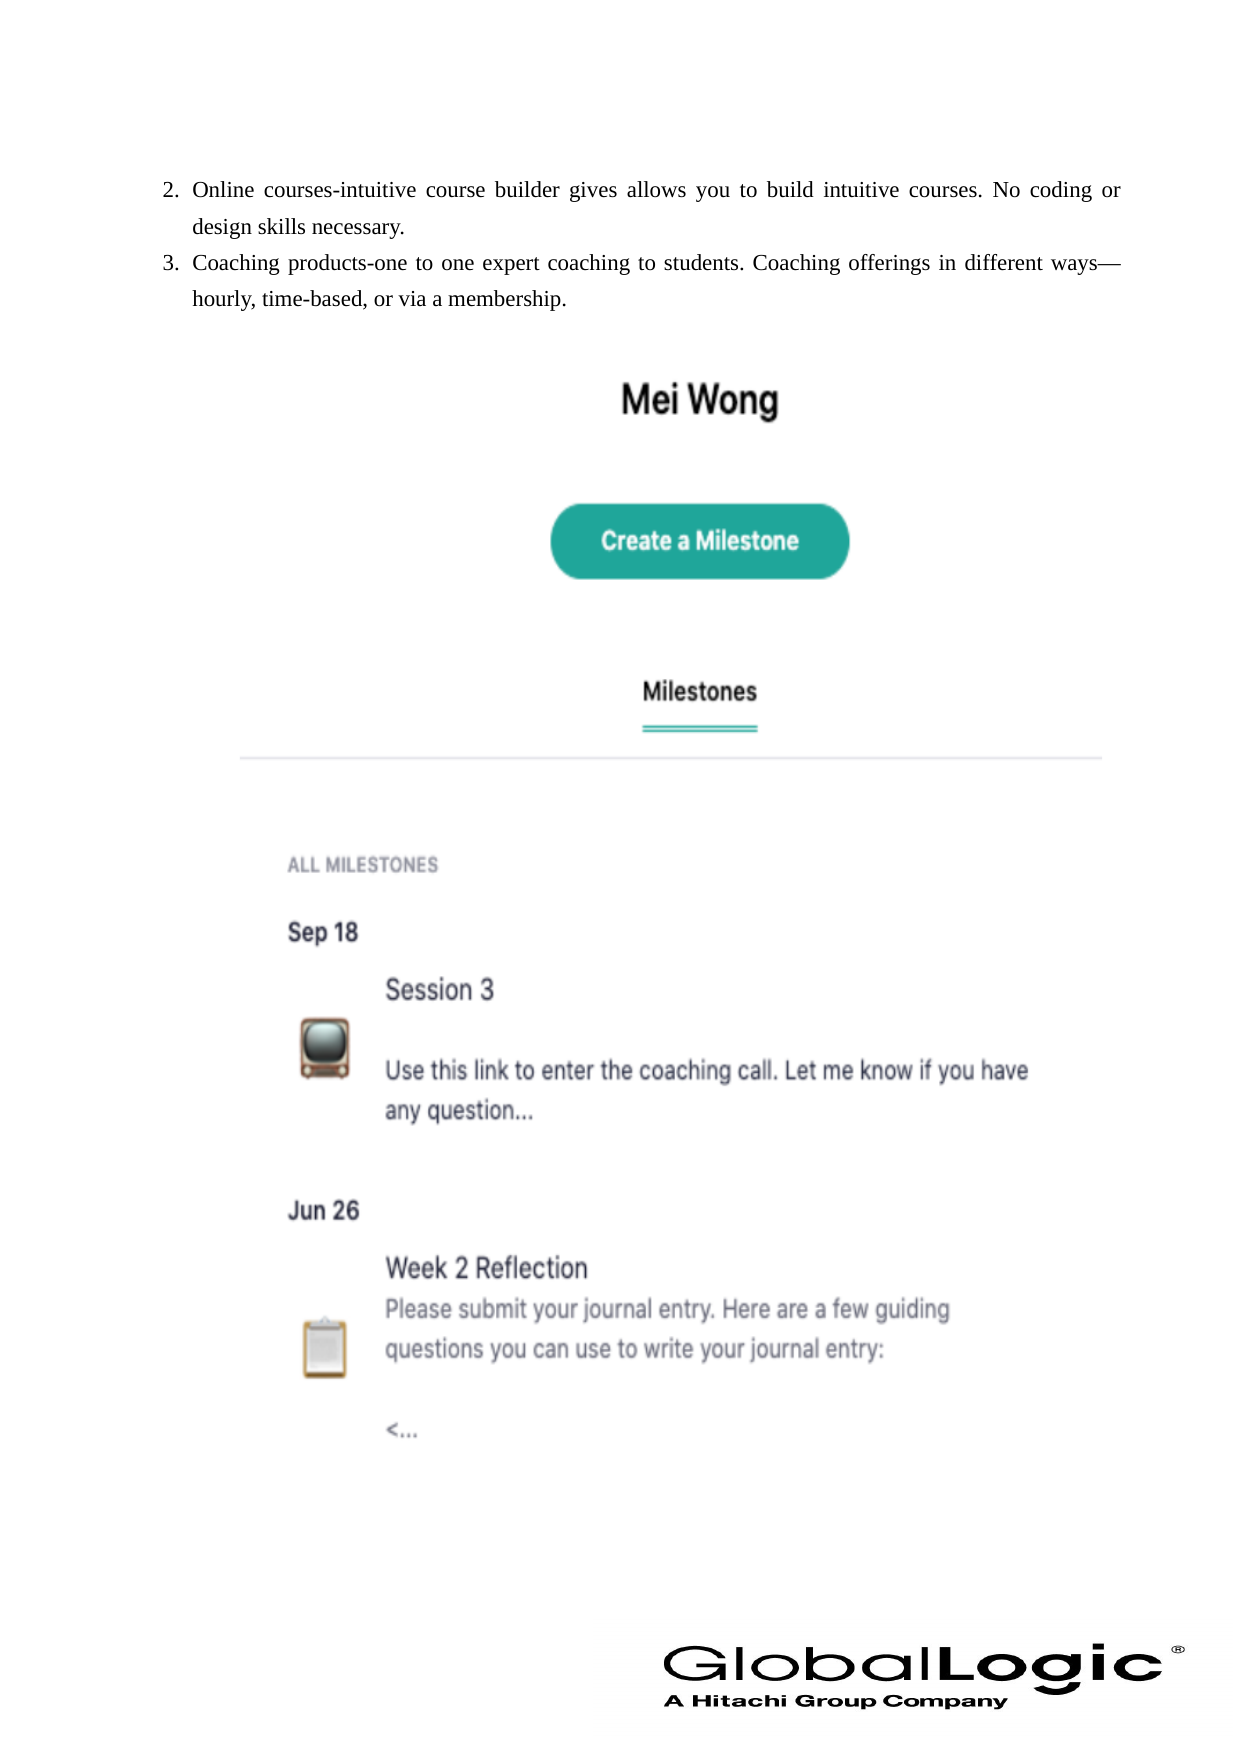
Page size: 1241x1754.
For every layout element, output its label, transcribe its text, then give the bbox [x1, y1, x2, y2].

list Coaching products-one to one expert coaching to students. Coaching offerings in different ways—hourly, time-based, or via a membership. [162, 249, 1122, 312]
list Online courses-intuitive course builder gives allows you to build intuitive courses. No coding or design skills necessary. [162, 176, 1122, 239]
picture [592, 1616, 1233, 1736]
picture [211, 358, 1103, 1473]
